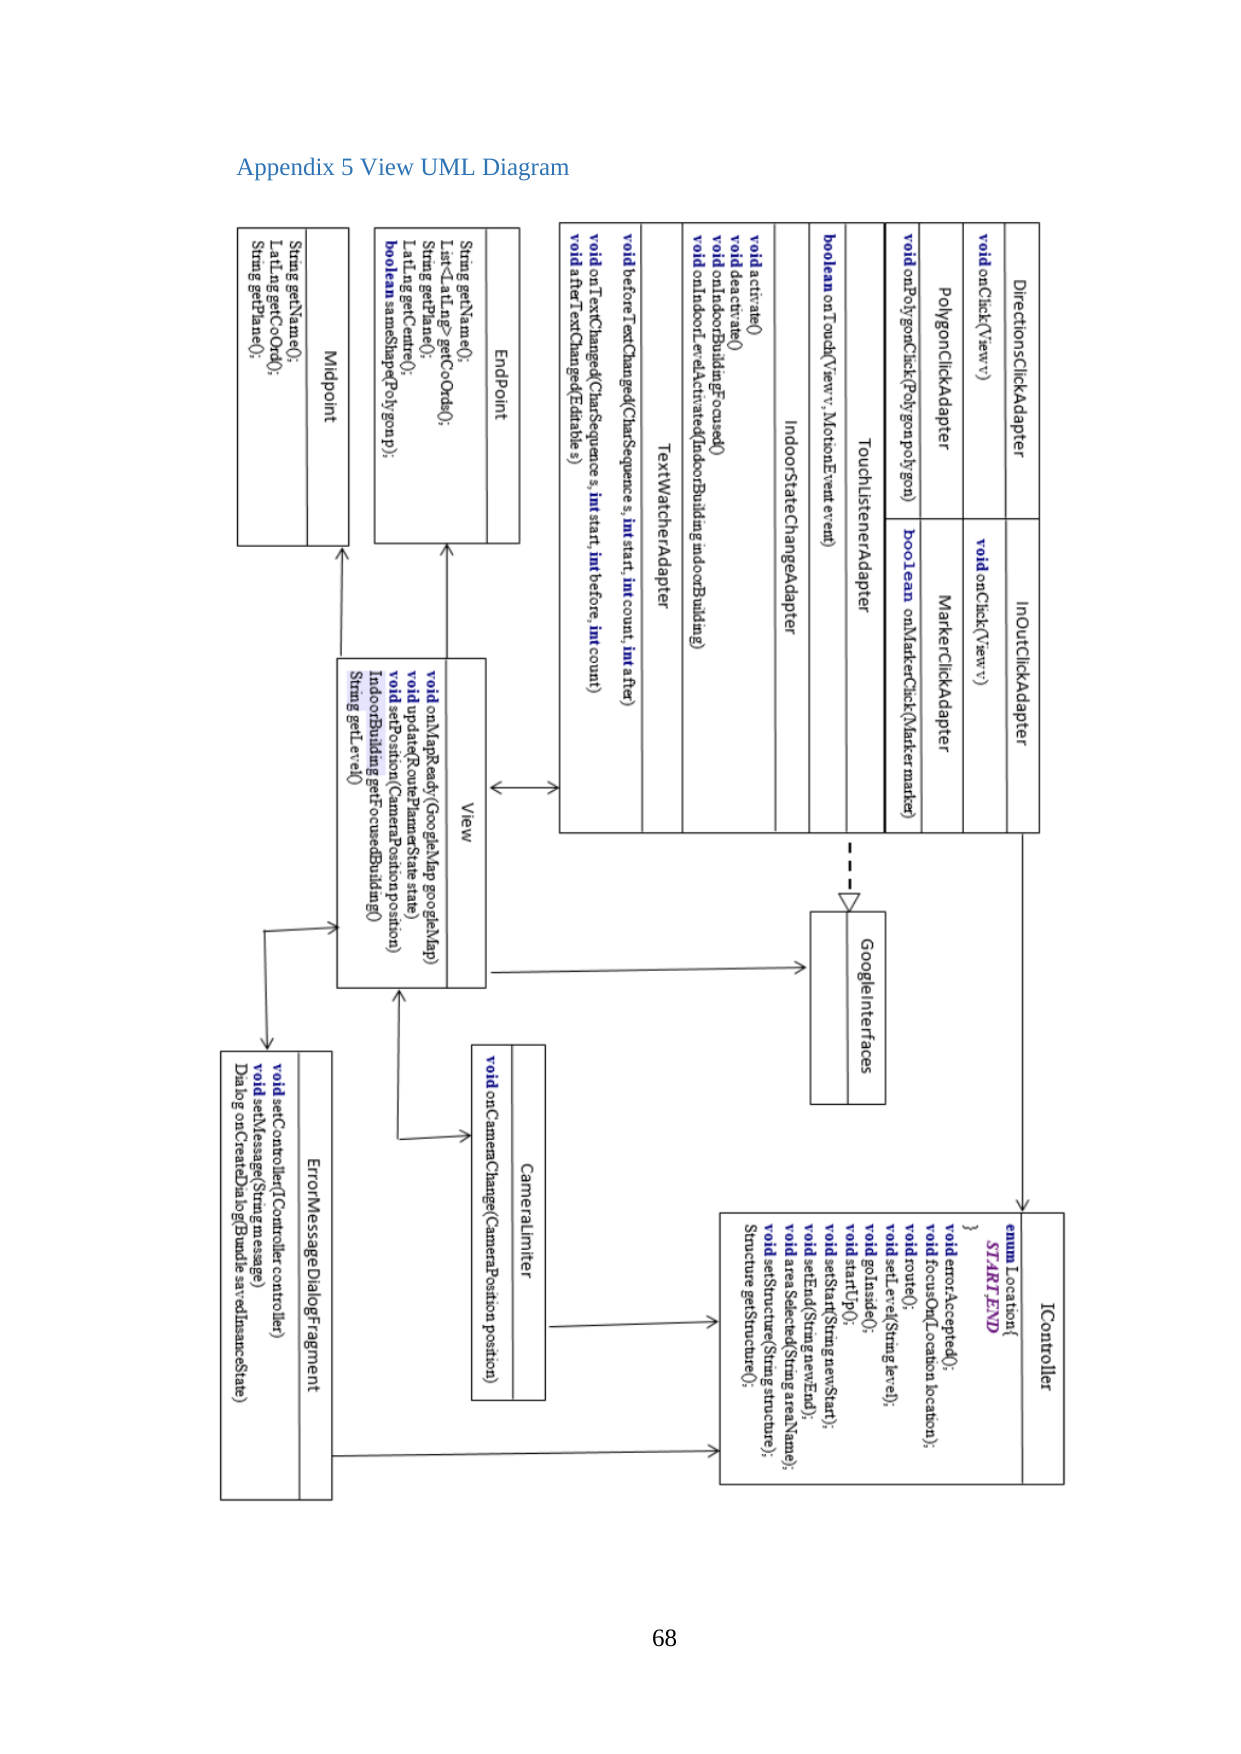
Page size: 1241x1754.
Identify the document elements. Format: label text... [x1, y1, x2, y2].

picture [219, 203, 1073, 1507]
subtitle Appendix 5 View UML Diagram [236, 152, 1092, 181]
